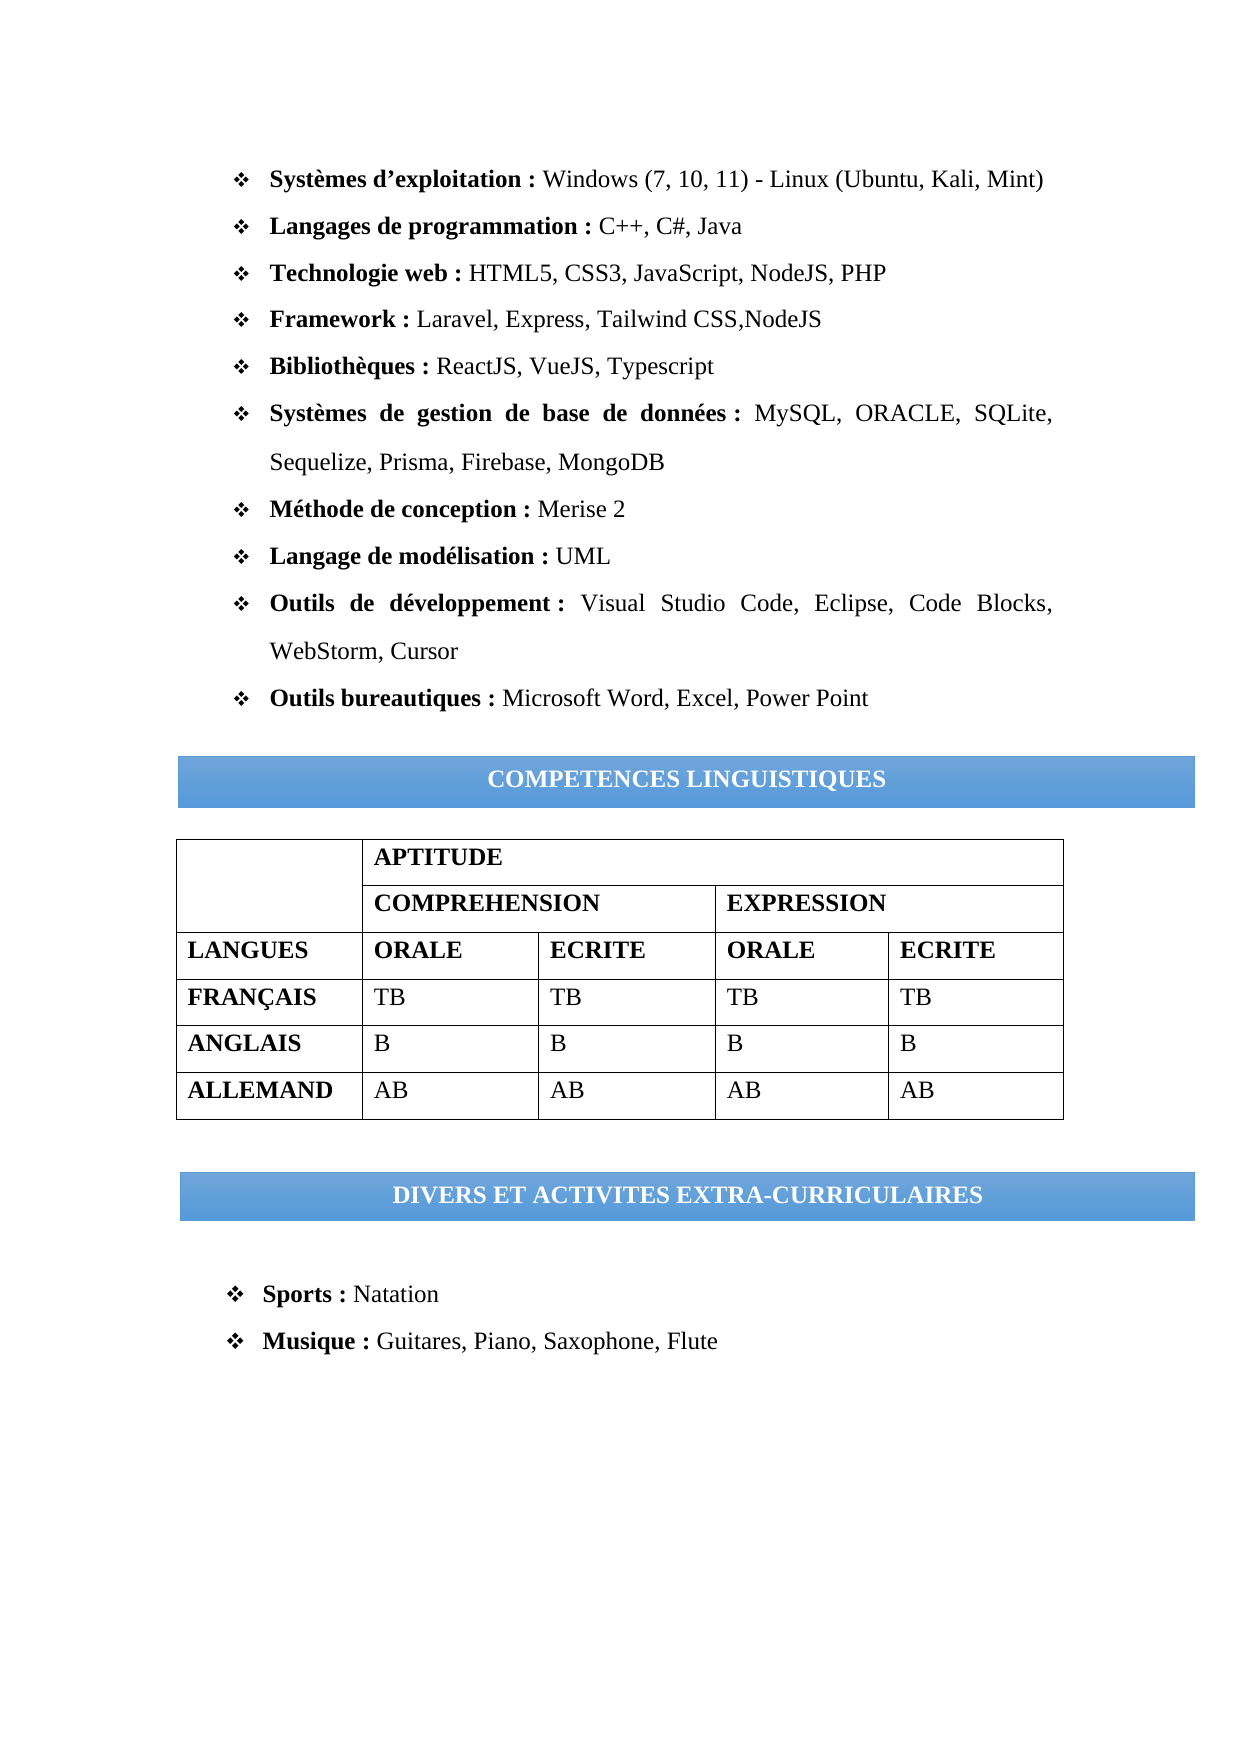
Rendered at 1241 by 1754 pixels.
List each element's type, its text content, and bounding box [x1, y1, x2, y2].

table_header [177, 840, 362, 932]
table_cell AB [539, 1073, 715, 1119]
list Langages de programmation : C++, C#, Java [232, 209, 1053, 241]
table_cell ALLEMAND [177, 1073, 362, 1119]
list Outils bureautiques : Microsoft Word, Excel, Power Point [232, 681, 1053, 714]
table_cell B [539, 1026, 715, 1072]
table_cell B [363, 1026, 538, 1072]
table_cell TB [363, 980, 538, 1025]
list Sports : Natation [225, 1277, 1053, 1309]
list Méthode de conception : Merise 2 [232, 492, 1053, 524]
table_cell FRANÇAIS [177, 980, 362, 1025]
list Framework : Laravel, Express, Tailwind CSS,NodeJS [232, 303, 1053, 335]
table_cell B [889, 1026, 1063, 1072]
list Systèmes d’exploitation : Windows (7, 10, 11) - Linux (Ubuntu, Kali, Mint) [232, 162, 1053, 194]
table_header APTITUDE [363, 840, 1063, 885]
table_cell B [716, 1026, 888, 1072]
list Musique : Guitares, Piano, Saxophone, Flute [225, 1324, 1053, 1356]
list Langage de modélisation : UML [232, 539, 1053, 571]
table_cell ECRITE [889, 933, 1063, 979]
table_cell ORALE [363, 933, 538, 979]
table_cell AB [363, 1073, 538, 1119]
table_cell TB [716, 980, 888, 1025]
table_cell ECRITE [539, 933, 715, 979]
table_cell AB [716, 1073, 888, 1119]
list Bibliothèques : ReactJS, VueJS, Typescript [232, 349, 1053, 382]
list Systèmes de gestion de base de données : MySQL, ORACLE, SQLite, Sequelize, Prisma, Firebase, MongoDB [232, 396, 1053, 478]
table_cell TB [539, 980, 715, 1025]
table_cell ANGLAIS [177, 1026, 362, 1072]
table_cell TB [889, 980, 1063, 1025]
list Outils de développement : Visual Studio Code, Eclipse, Code Blocks, WebStorm, Cursor [232, 586, 1053, 667]
table_cell AB [889, 1073, 1063, 1119]
table_cell EXPRESSION [716, 886, 1063, 932]
table_cell ORALE [716, 933, 888, 979]
table_cell COMPREHENSION [363, 886, 715, 932]
table_cell LANGUES [177, 933, 362, 979]
list Technologie web : HTML5, CSS3, JavaScript, NodeJS, PHP [232, 256, 1053, 288]
